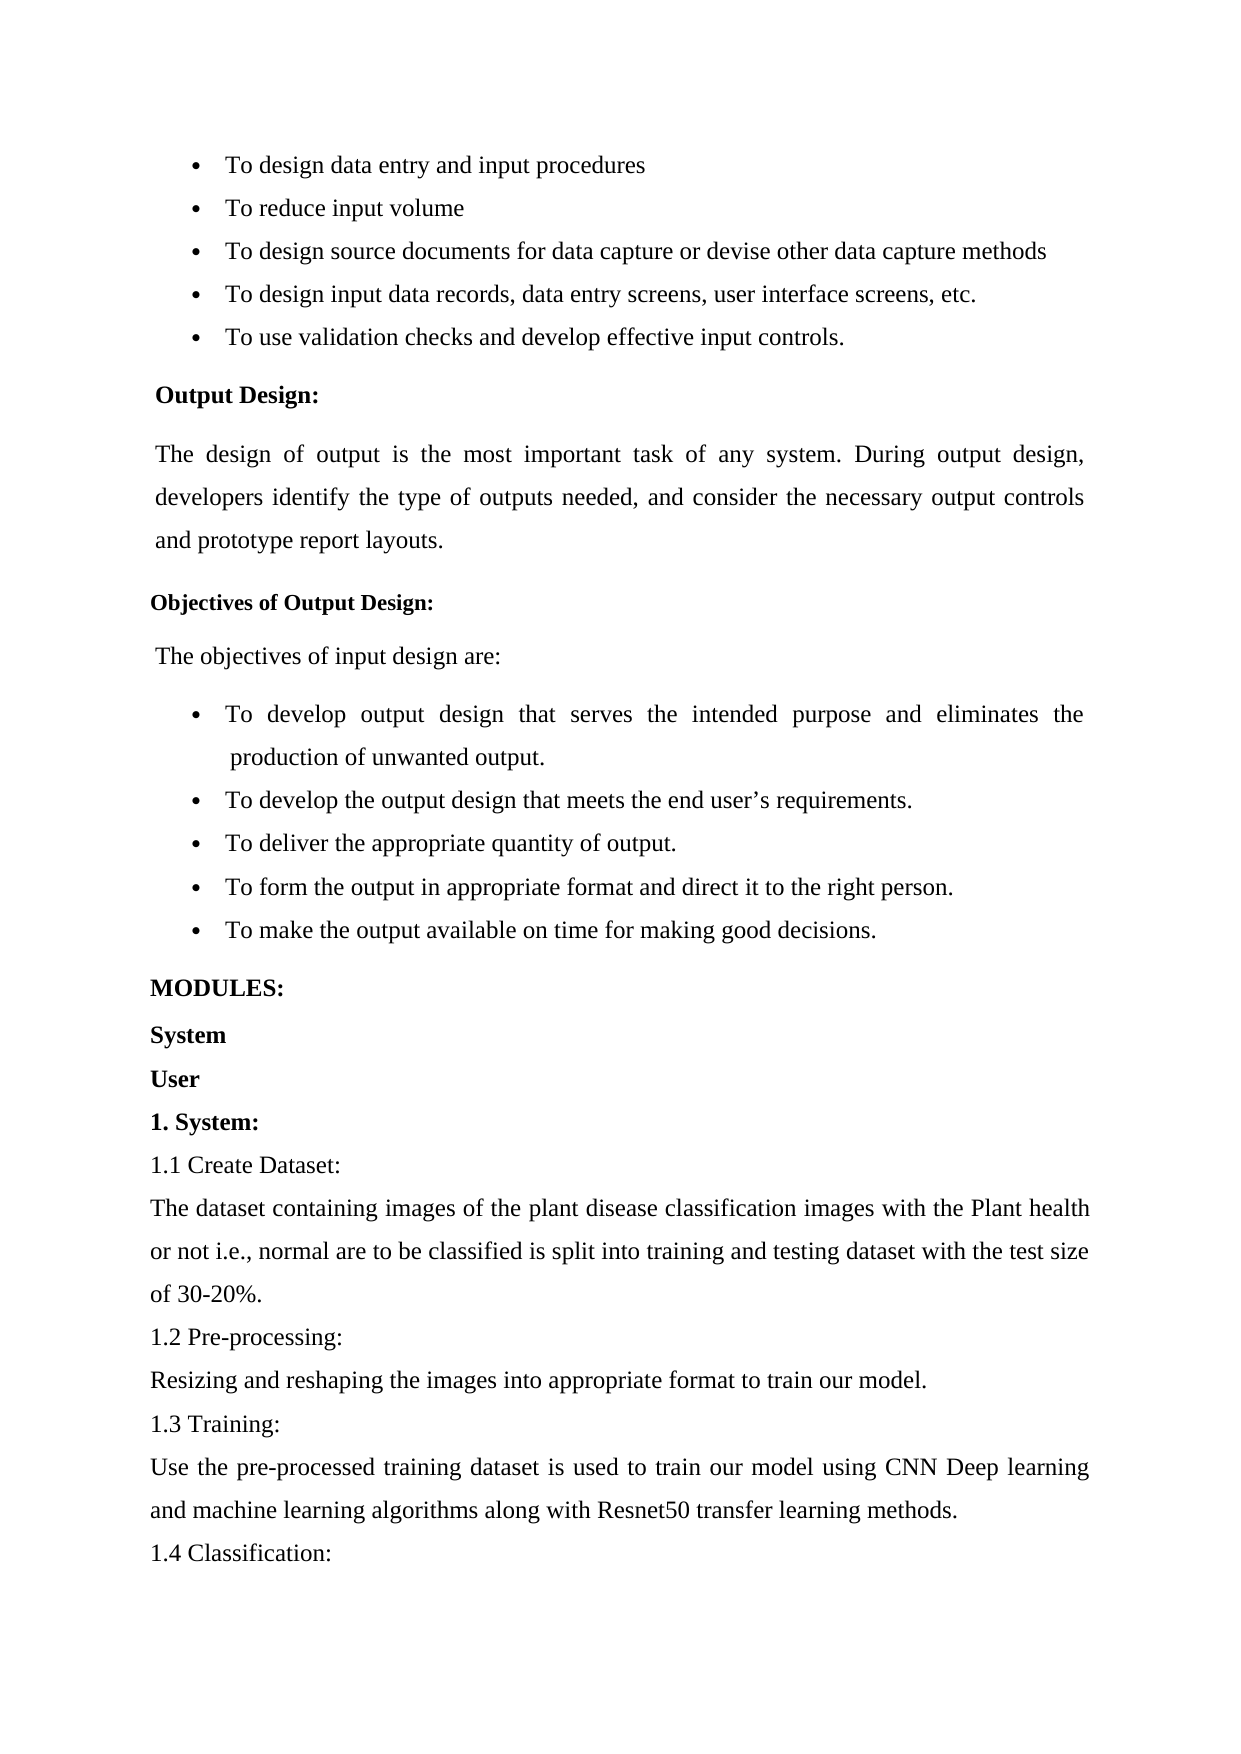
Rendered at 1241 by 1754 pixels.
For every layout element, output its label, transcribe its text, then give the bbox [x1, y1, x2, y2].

list To reduce input volume [192, 193, 1085, 222]
text System [150, 1021, 1090, 1049]
text The design of output is the most important task of any system. During output design, developers identify the type of outputs needed, and consider the necessary output controls and prototype report layouts. [155, 439, 1085, 554]
list To form the output in appropriate format and direct it to the right person. [192, 872, 1085, 900]
subtitle Objectives of Output Design: [150, 589, 1090, 615]
list To design data entry and input procedures [192, 150, 1085, 179]
text The objectives of input design are: [155, 641, 1085, 670]
text Output Design: [155, 381, 1085, 409]
text Use the pre-processed training dataset is used to train our model using CNN Deep learning and machine learning algorithms along with Resnet50 transfer learning methods. [150, 1452, 1090, 1524]
list To deliver the appropriate quantity of output. [192, 828, 1085, 857]
list To design source documents for data capture or devise other data capture methods [192, 236, 1085, 265]
list To use validation checks and develop effective input controls. [192, 322, 1085, 351]
text The dataset containing images of the plant disease classification images with the Plant health or not i.e., normal are to be classified is split into training and testing dataset with the test size of 30-20%. [150, 1193, 1090, 1308]
text 1.4 Classification: [150, 1538, 1090, 1567]
list To develop the output design that meets the end user’s requirements. [192, 785, 1085, 814]
text 1.3 Training: [150, 1409, 1090, 1437]
text 1.1 Create Dataset: [150, 1150, 1090, 1179]
text 1.2 Pre-processing: [150, 1322, 1090, 1351]
text Resizing and reshaping the images into appropriate format to train our model. [150, 1366, 1090, 1394]
text 1. System: [150, 1107, 1090, 1136]
text MODULES: [150, 973, 1090, 1002]
list To design input data records, data entry screens, user interface screens, etc. [192, 279, 1085, 308]
list To make the output available on time for making good decisions. [192, 915, 1085, 943]
list To develop output design that serves the intended purpose and eliminates the production of unwanted output. [192, 699, 1085, 771]
text User [150, 1064, 1090, 1092]
